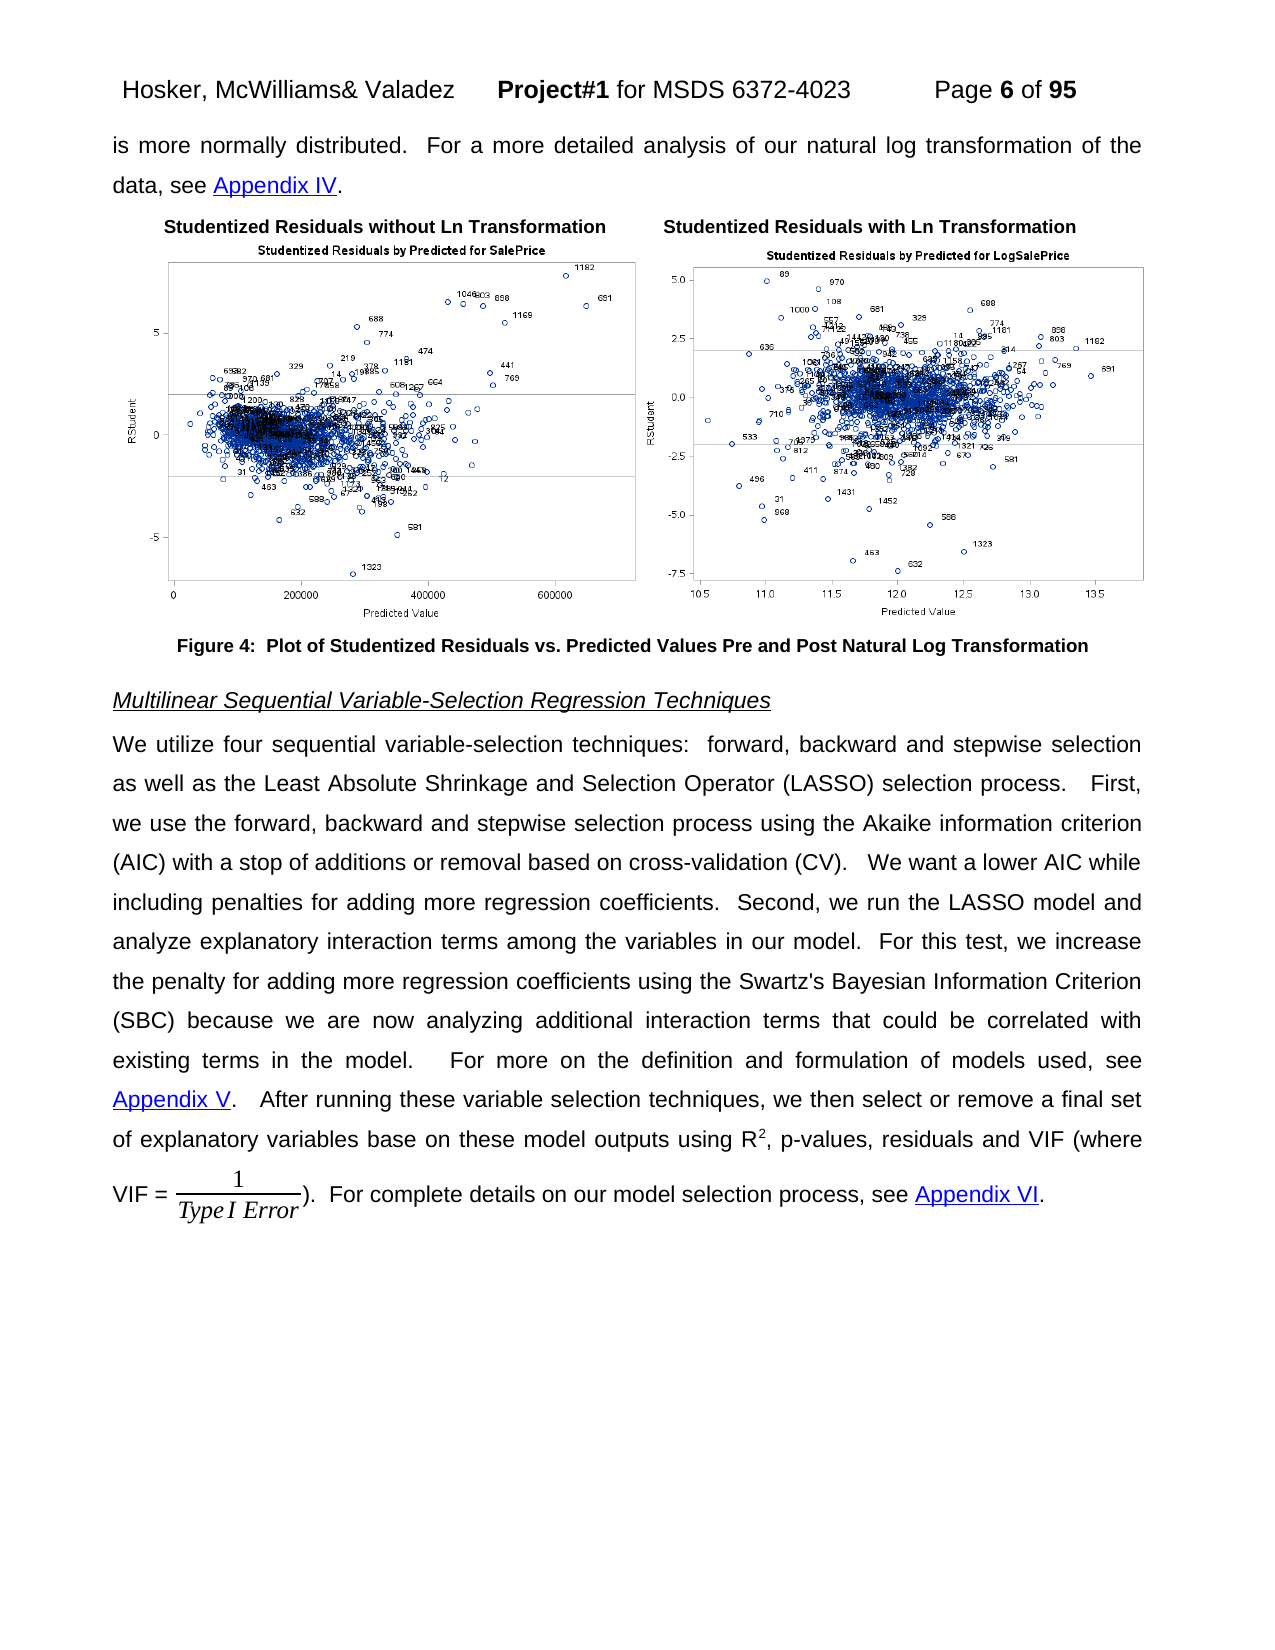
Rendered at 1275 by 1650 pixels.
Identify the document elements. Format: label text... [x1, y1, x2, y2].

text Multilinear Sequential Variable-Selection Regression Techniques [112, 687, 1144, 713]
text Studentized Residuals without Ln Transformation Studentized Residuals with Ln Transformation [112, 216, 1143, 237]
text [112, 132, 1144, 198]
picture [126, 241, 1149, 623]
text Figure 4: Plot of Studentized Residuals vs. Predicted Values Pre and Post Natural Log Transformation [150, 635, 1116, 657]
text We utilize four sequential variable-selection techniques: forward, backward and stepwise selection as well as the Least Absolute Shrinkage and Selection Operator (LASSO) selection process. First, we use the forward, backward and stepwise selection process using the Akaike information criterion (AIC) with a stop of additions or removal based on cross-validation (CV). We want a lower AIC while including penalties for adding more regression coefficients. Second, we run the LASSO model and analyze explanatory interaction terms among the variables in our model. For this test, we increase the penalty for adding more regression coefficients using the Swartz's Bayesian Information Criterion (SBC) because we are now analyzing additional interaction terms that could be correlated with existing terms in the model. For more on the definition and formulation of models used, see Appendix V. After running these variable selection techniques, we then select or remove a final set of explanatory variables base on these model outputs using R2, p-values, residuals and VIF (where VIF = ). For complete details on our model selection process, see Appendix VI. [112, 731, 1143, 1224]
